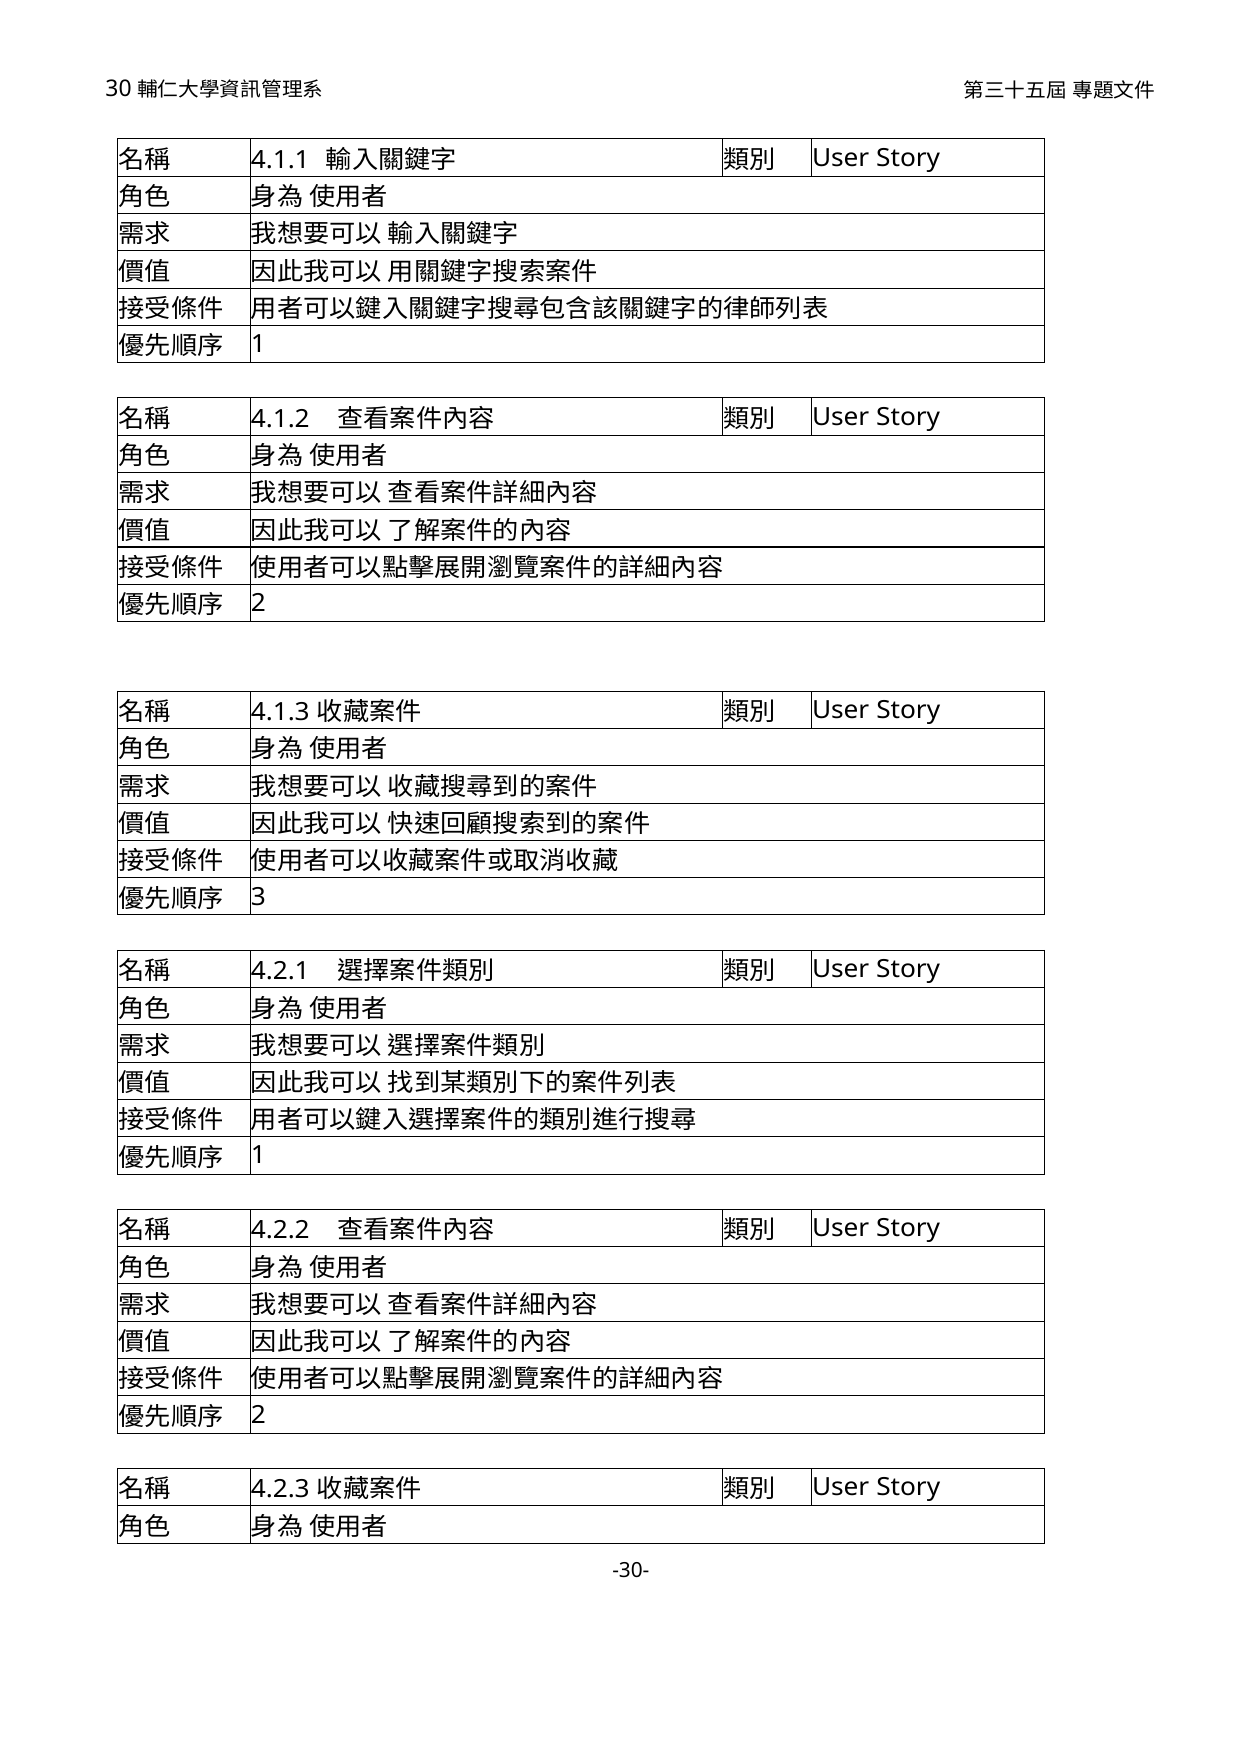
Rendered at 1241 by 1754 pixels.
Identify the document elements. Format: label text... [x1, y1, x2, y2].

table_cell 因此我可以 用關鍵字搜索案件 [251, 251, 1044, 287]
table_cell 接受條件 [118, 841, 250, 877]
table_header 名稱 [118, 398, 250, 434]
table_cell 需求 [118, 214, 250, 250]
table_cell 需求 [118, 766, 250, 802]
table_cell 優先順序 [118, 878, 250, 914]
table_header 4.2.2 查看案件內容 [251, 1210, 722, 1246]
table_header 4.1.3 收藏案件 [251, 692, 722, 728]
table_cell 身為 使用者 [251, 436, 1044, 472]
table_cell 接受條件 [118, 548, 250, 584]
table_cell 身為 使用者 [251, 177, 1044, 213]
table_cell 角色 [118, 177, 250, 213]
table_cell 需求 [118, 1025, 250, 1062]
table_cell 優先順序 [118, 1396, 250, 1432]
table_header User Story [812, 1469, 1044, 1505]
table_cell 價值 [118, 1322, 250, 1358]
table_cell 2 [251, 1396, 1044, 1432]
table_header User Story [812, 692, 1044, 728]
table_cell 我想要可以 查看案件詳細內容 [251, 473, 1044, 509]
table_header 類別 [723, 692, 811, 728]
table_cell 接受條件 [118, 289, 250, 325]
table_cell 使用者可以收藏案件或取消收藏 [251, 841, 1044, 877]
table_cell 身為 使用者 [251, 988, 1044, 1024]
table_cell 我想要可以 輸入關鍵字 [251, 214, 1044, 250]
table_cell 角色 [118, 436, 250, 472]
table_cell 接受條件 [118, 1100, 250, 1136]
table_cell 價值 [118, 251, 250, 287]
table_cell 身為 使用者 [251, 1506, 1044, 1542]
table_cell 1 [251, 326, 1044, 362]
table_cell 3 [251, 878, 1044, 914]
table_cell 2 [251, 585, 1044, 621]
table_cell 角色 [118, 1506, 250, 1542]
table_header 4.1.1 輸入關鍵字 [251, 139, 722, 176]
table_cell 需求 [118, 473, 250, 509]
table_cell 價值 [118, 1063, 250, 1099]
table_cell 需求 [118, 1284, 250, 1321]
table_header 名稱 [118, 1469, 250, 1505]
table_cell 價值 [118, 510, 250, 546]
table_cell 用者可以鍵入關鍵字搜尋包含該關鍵字的律師列表 [251, 289, 1044, 325]
table_cell 優先順序 [118, 585, 250, 621]
table_cell 使用者可以點擊展開瀏覽案件的詳細內容 [251, 1359, 1044, 1395]
table_cell 角色 [118, 729, 250, 765]
table_header 4.2.3 收藏案件 [251, 1469, 722, 1505]
table_header 類別 [723, 1210, 811, 1246]
table_cell 1 [251, 1137, 1044, 1173]
table_header 4.1.2 查看案件內容 [251, 398, 722, 434]
table_header User Story [812, 139, 1044, 176]
table_cell 接受條件 [118, 1359, 250, 1395]
table_cell 價值 [118, 804, 250, 840]
table_header User Story [812, 1210, 1044, 1246]
table_header 類別 [723, 139, 811, 176]
table_cell 使用者可以點擊展開瀏覽案件的詳細內容 [251, 548, 1044, 584]
table_header User Story [812, 398, 1044, 434]
table_cell 身為 使用者 [251, 1247, 1044, 1283]
table_cell 優先順序 [118, 1137, 250, 1173]
table_cell 角色 [118, 988, 250, 1024]
table_header 名稱 [118, 692, 250, 728]
table_header User Story [812, 951, 1044, 987]
table_cell 我想要可以 選擇案件類別 [251, 1025, 1044, 1062]
table_cell 因此我可以 找到某類別下的案件列表 [251, 1063, 1044, 1099]
table_header 4.2.1 選擇案件類別 [251, 951, 722, 987]
table_cell 身為 使用者 [251, 729, 1044, 765]
table_header 類別 [723, 398, 811, 434]
table_cell 我想要可以 收藏搜尋到的案件 [251, 766, 1044, 802]
table_header 名稱 [118, 1210, 250, 1246]
table_header 名稱 [118, 951, 250, 987]
table_cell 因此我可以 快速回顧搜索到的案件 [251, 804, 1044, 840]
table_cell 我想要可以 查看案件詳細內容 [251, 1284, 1044, 1321]
table_header 名稱 [118, 139, 250, 176]
table_cell 角色 [118, 1247, 250, 1283]
table_cell 優先順序 [118, 326, 250, 362]
table_cell 因此我可以 了解案件的內容 [251, 510, 1044, 546]
table_cell 用者可以鍵入選擇案件的類別進行搜尋 [251, 1100, 1044, 1136]
table_header 類別 [723, 1469, 811, 1505]
table_header 類別 [723, 951, 811, 987]
table_cell 因此我可以 了解案件的內容 [251, 1322, 1044, 1358]
